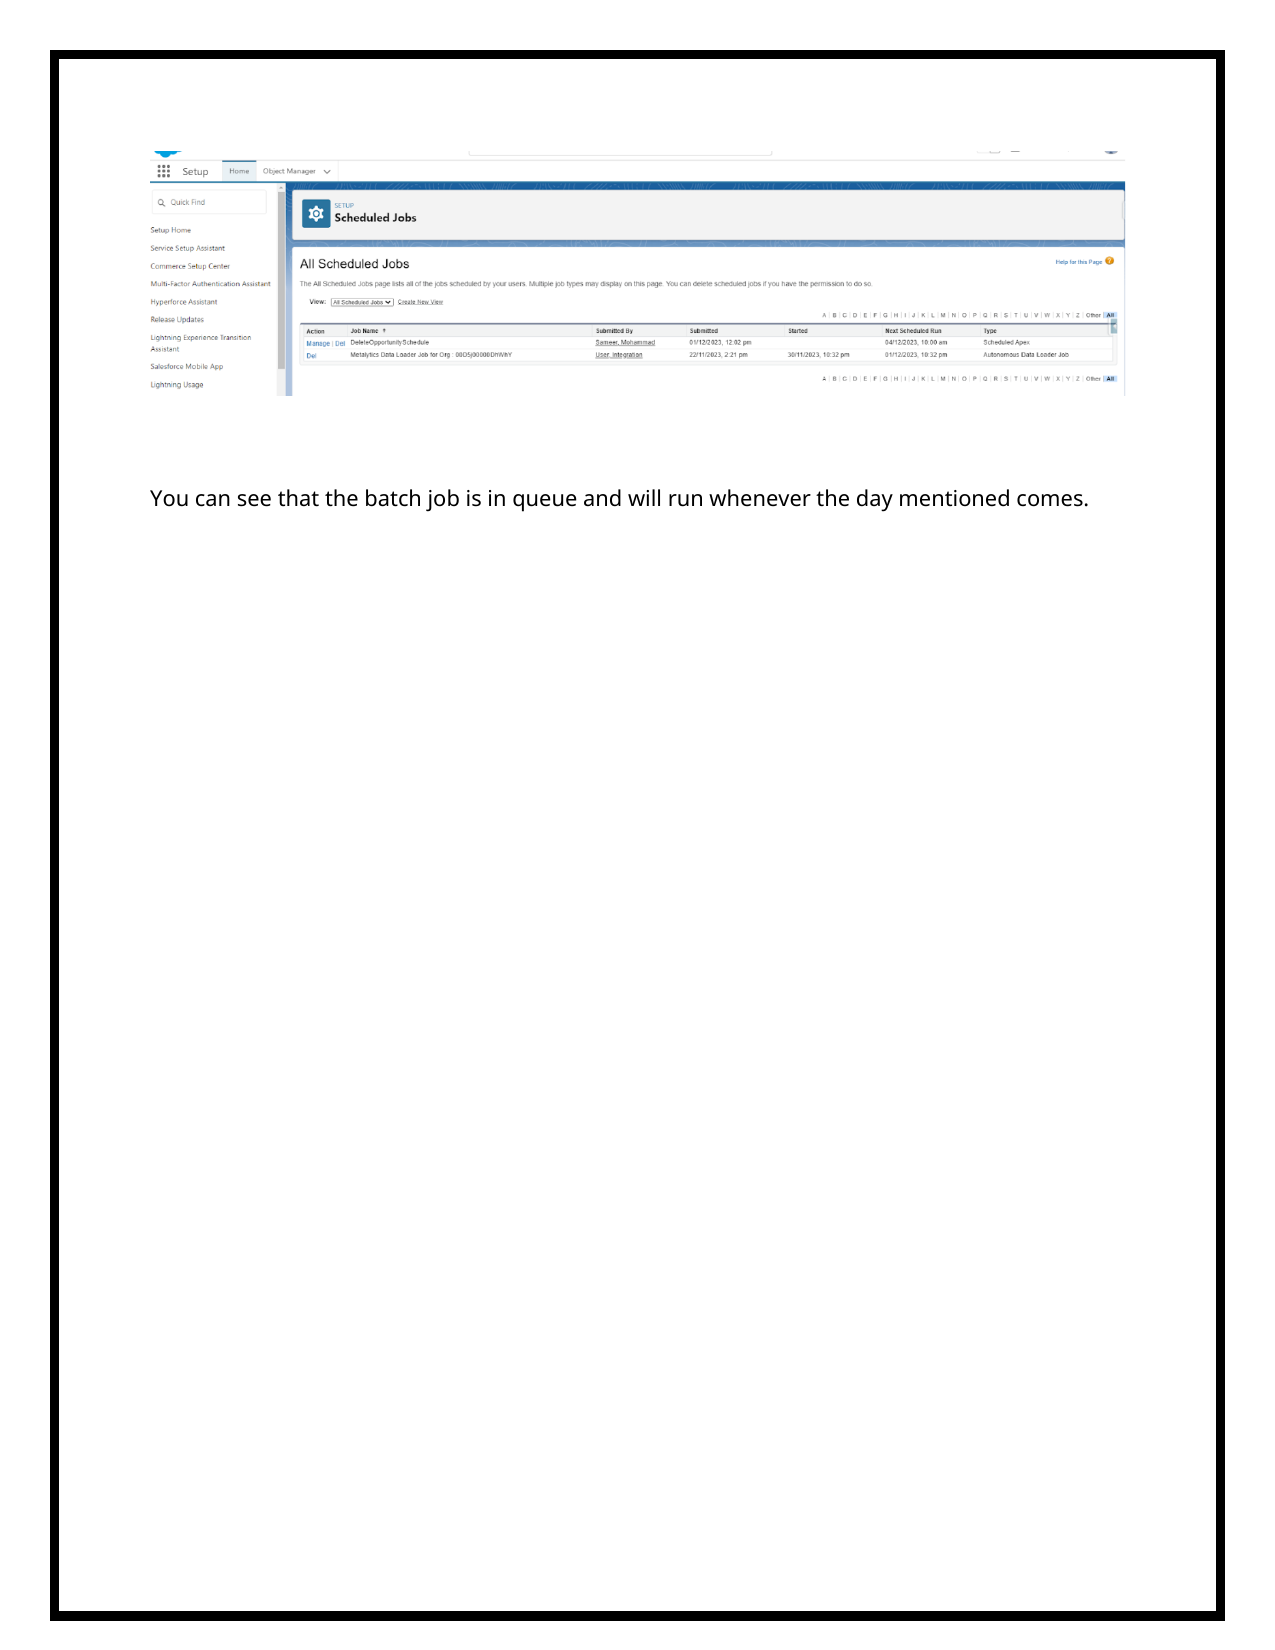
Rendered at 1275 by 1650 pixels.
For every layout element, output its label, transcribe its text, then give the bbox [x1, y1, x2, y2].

text You can see that the batch job is in queue and will run whenever the day mentioned comes. [150, 483, 1196, 513]
picture [150, 151, 1125, 396]
